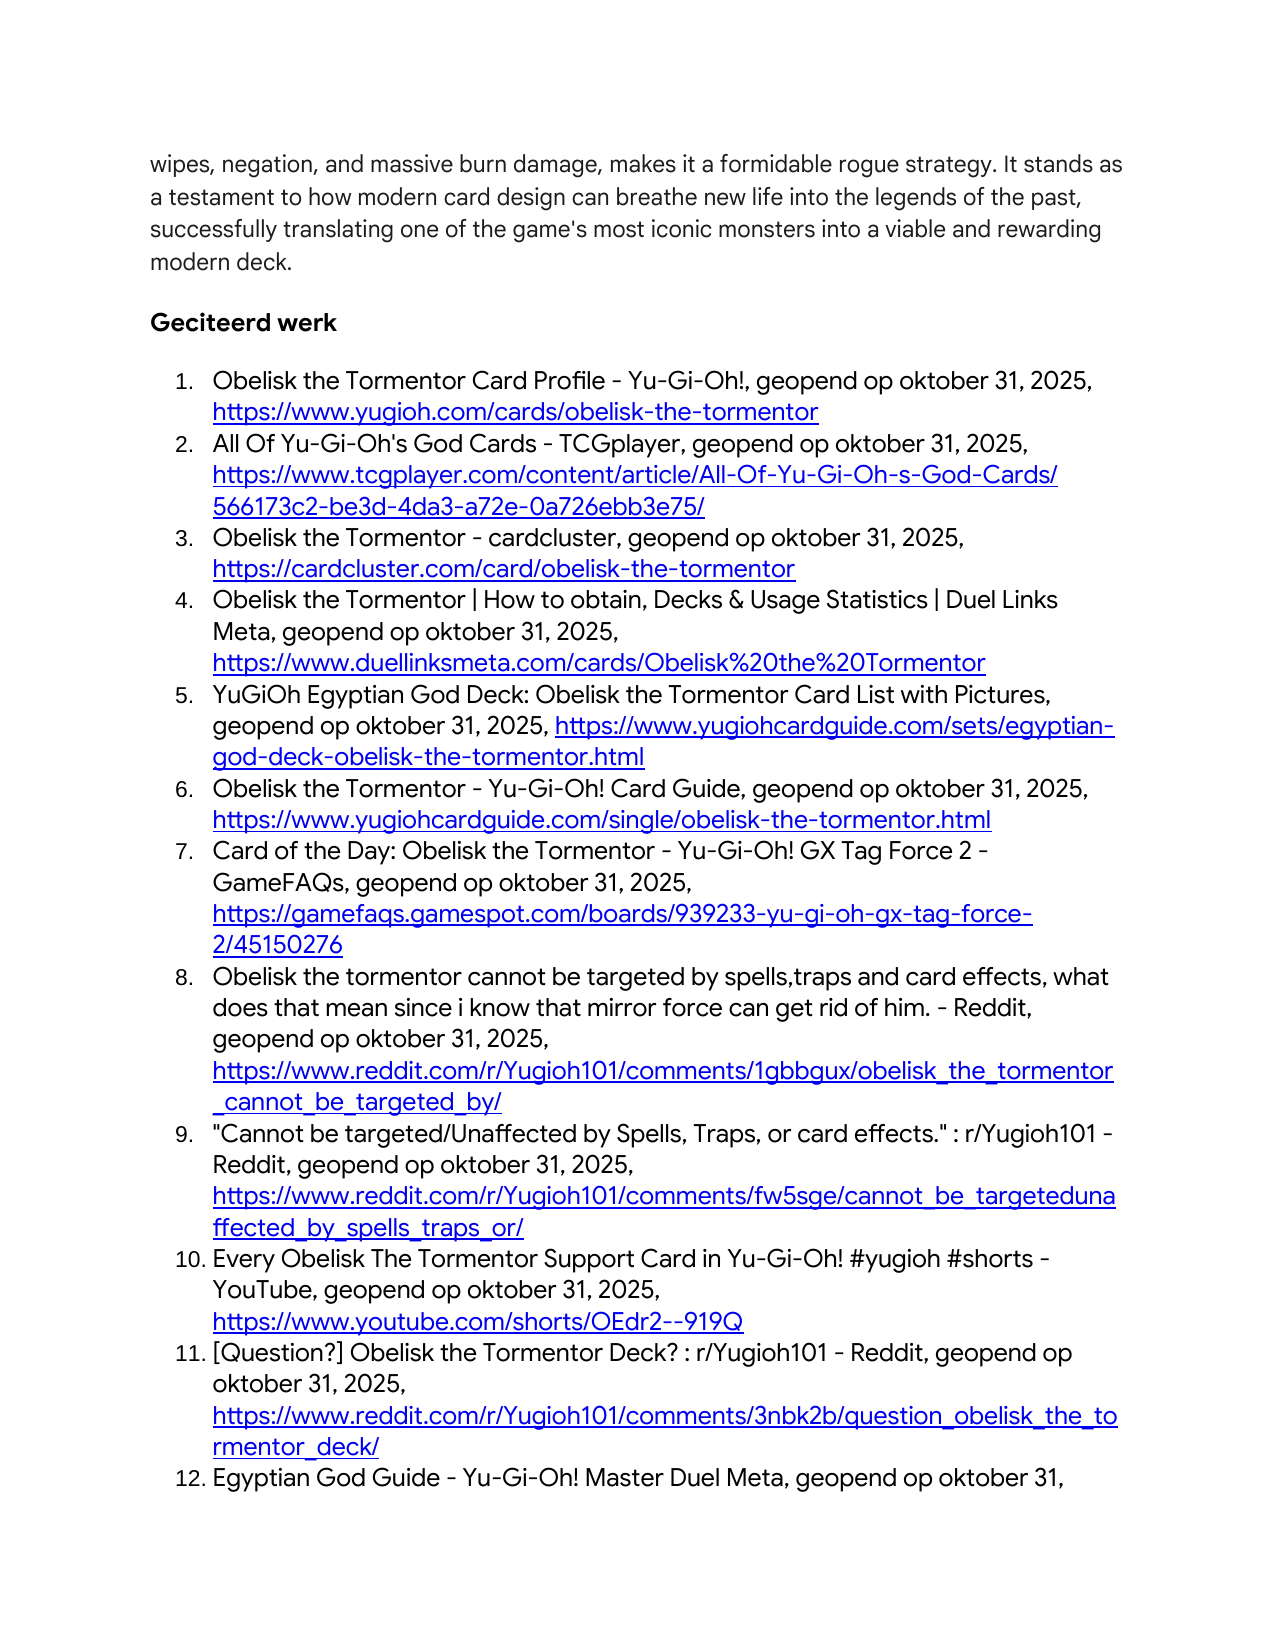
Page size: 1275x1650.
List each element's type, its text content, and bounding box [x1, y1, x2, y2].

list Every Obelisk The Tormentor Support Card in Yu-Gi-Oh! #yugioh #shorts - YouTube, geopend op oktober 31, 2025, https://www.youtube.com/shorts/OEdr2--919Q [175, 1243, 1125, 1337]
list "Cannot be targeted/Unaffected by Spells, Traps, or card effects." : r/Yugioh101 - Reddit, geopend op oktober 31, 2025, https://www.reddit.com/r/Yugioh101/comments/fw5sge/cannot_be_targetedunaffected_by_spells_traps_or/ [175, 1118, 1125, 1243]
list Obelisk the Tormentor - cardcluster, geopend op oktober 31, 2025, https://cardcluster.com/card/obelisk-the-tormentor [175, 522, 1125, 585]
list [175, 1463, 1125, 1494]
list YuGiOh Egyptian God Deck: Obelisk the Tormentor Card List with Pictures, geopend op oktober 31, 2025, https://www.yugiohcardguide.com/sets/egyptian-god-deck-obelisk-the-tormentor.html [175, 679, 1125, 773]
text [150, 150, 1125, 277]
list Obelisk the tormentor cannot be targeted by spells,traps and card effects, what does that mean since i know that mirror force can get rid of him. - Reddit, geopend op oktober 31, 2025, https://www.reddit.com/r/Yugioh101/comments/1gbbgux/obelisk_the_tormentor_cannot_be_targeted_by/ [175, 961, 1125, 1118]
list Obelisk the Tormentor - Yu-Gi-Oh! Card Guide, geopend op oktober 31, 2025, https://www.yugiohcardguide.com/single/obelisk-the-tormentor.html [175, 773, 1125, 836]
subtitle Geciteerd werk [150, 307, 1125, 339]
list Card of the Day: Obelisk the Tormentor - Yu-Gi-Oh! GX Tag Force 2 - GameFAQs, geopend op oktober 31, 2025, https://gamefaqs.gamespot.com/boards/939233-yu-gi-oh-gx-tag-force-2/45150276 [175, 836, 1125, 961]
list [Question?] Obelisk the Tormentor Deck? : r/Yugioh101 - Reddit, geopend op oktober 31, 2025, https://www.reddit.com/r/Yugioh101/comments/3nbk2b/question_obelisk_the_tormentor_deck/ [175, 1337, 1125, 1463]
list Obelisk the Tormentor | How to obtain, Decks & Usage Statistics | Duel Links Meta, geopend op oktober 31, 2025, https://www.duellinksmeta.com/cards/Obelisk%20the%20Tormentor [175, 585, 1125, 679]
list All Of Yu-Gi-Oh's God Cards - TCGplayer, geopend op oktober 31, 2025, https://www.tcgplayer.com/content/article/All-Of-Yu-Gi-Oh-s-God-Cards/566173c2-be3d-4da3-a72e-0a726ebb3e75/ [175, 428, 1125, 522]
list Obelisk the Tormentor Card Profile - Yu-Gi-Oh!, geopend op oktober 31, 2025, https://www.yugioh.com/cards/obelisk-the-tormentor [175, 365, 1125, 428]
